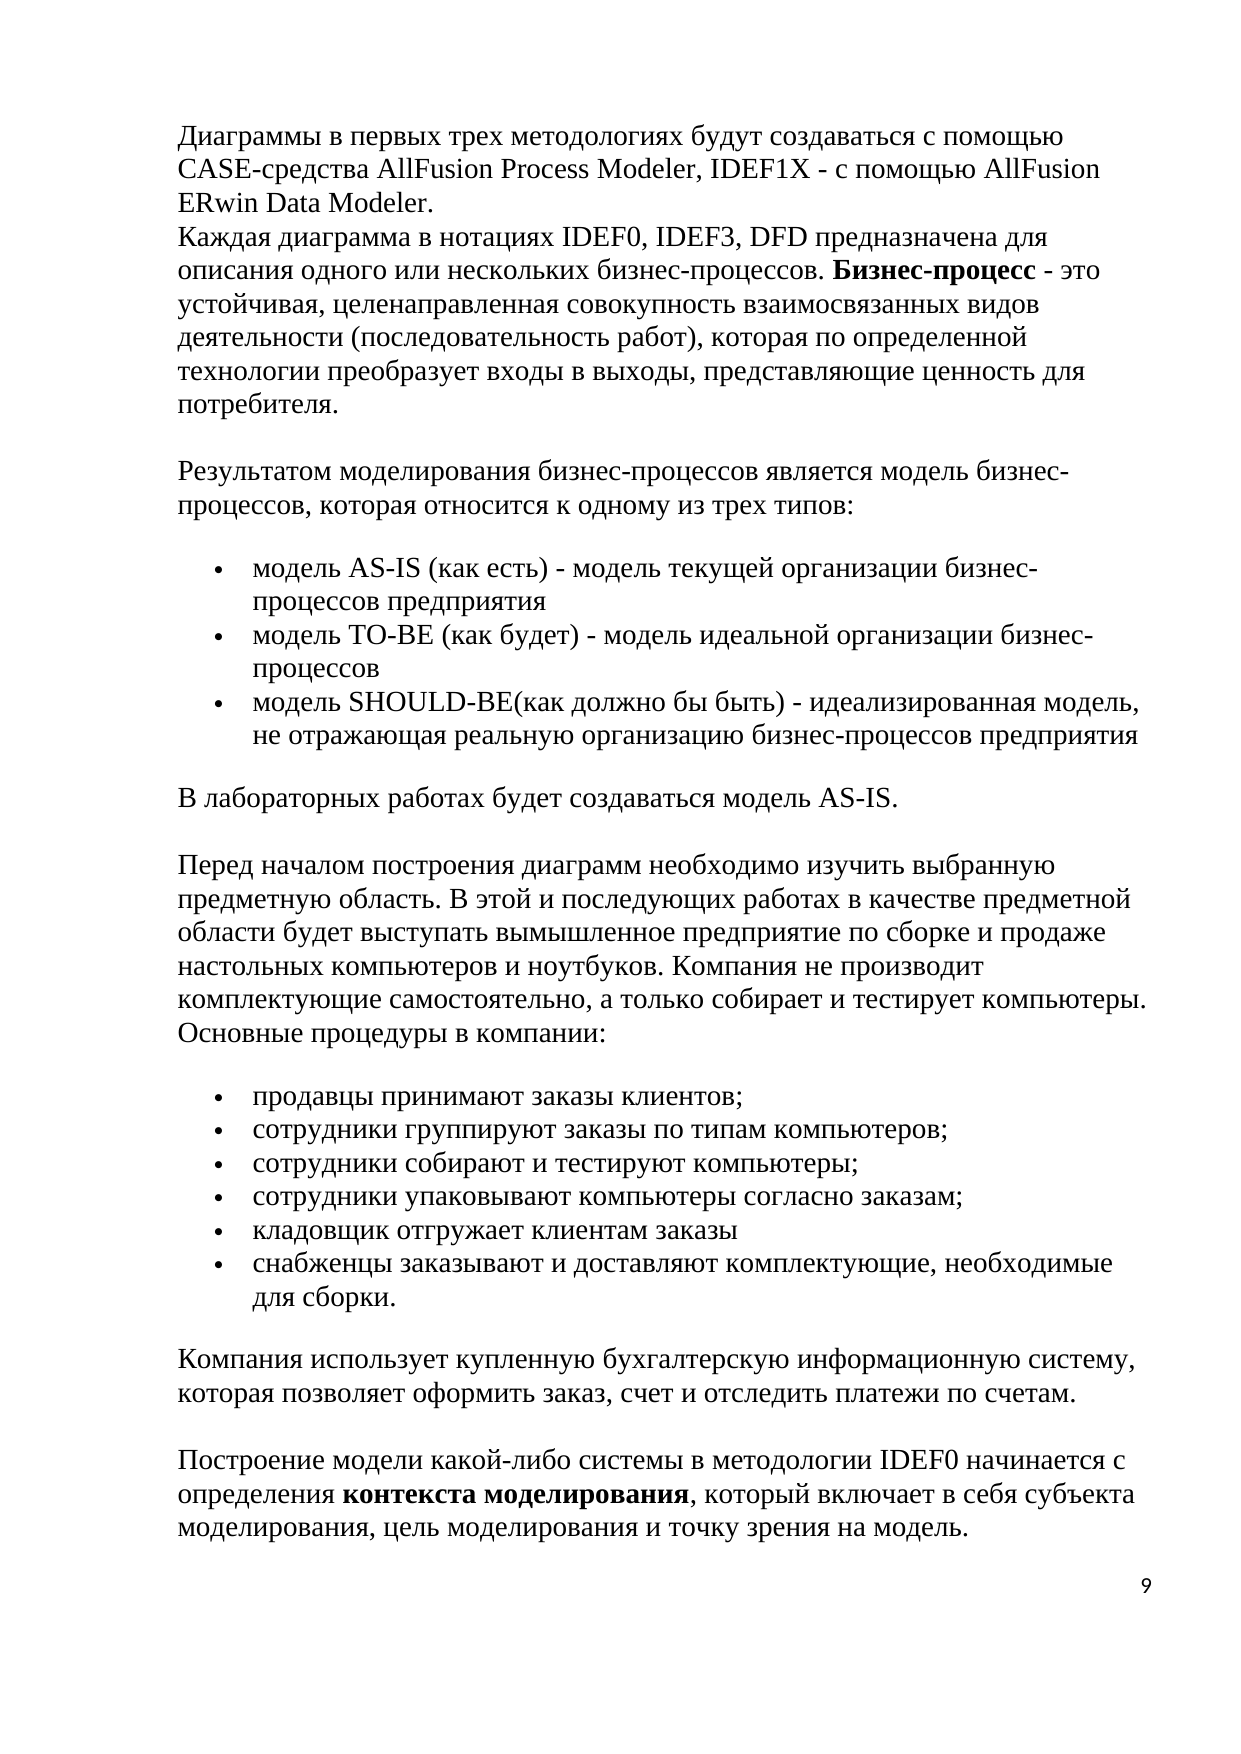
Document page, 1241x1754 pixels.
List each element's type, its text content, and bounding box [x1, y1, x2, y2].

text В лабораторных работах будет создаваться модель AS-IS. Перед началом построения диаграмм необходимо изучить выбранную предметную область. В этой и последующих работах в качестве предметной области будет выступать вымышленное предприятие по сборке и продаже настольных компьютеров и ноутбуков. Компания не производит комплектующие самостоятельно, а только собирает и тестирует компьютеры. Основные процедуры в компании: [177, 780, 1152, 1048]
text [177, 1342, 1152, 1543]
list модель SHOULD-BE(как должно бы быть) - идеализированная модель, не отражающая реальную организацию бизнес-процессов предприятия [215, 684, 1152, 751]
list модель AS-IS (как есть) - модель текущей организации бизнес-процессов предприятия [215, 550, 1152, 617]
list продавцы принимают заказы клиентов; [215, 1078, 1152, 1111]
list сотрудники собирают и тестируют компьютеры; [215, 1145, 1152, 1178]
list сотрудники упаковывают компьютеры согласно заказам; [215, 1178, 1152, 1212]
text Диаграммы в первых трех методологиях будут создаваться с помощью CASE-средства AllFusion Process Modeler, IDEF1X - с помощью AllFusion ERwin Data Modeler. Каждая диаграмма в нотациях IDEF0, IDEF3, DFD предназначена для описания одного или нескольких бизнес-процессов. Бизнес-процесс - это устойчивая, целенаправленная совокупность взаимосвязанных видов деятельности (последовательность работ), которая по определенной технологии преобразует входы в выходы, представляющие ценность для потребителя. Результатом моделирования бизнес-процессов является модель бизнес-процессов, которая относится к одному из трех типов: [177, 118, 1152, 521]
list сотрудники группируют заказы по типам компьютеров; [215, 1111, 1152, 1145]
list снабженцы заказывают и доставляют комплектующие, необходимые для сборки. [215, 1245, 1152, 1312]
list кладовщик отгружает клиентам заказы [215, 1212, 1152, 1245]
list модель TO-BE (как будет) - модель идеальной организации бизнес-процессов [215, 617, 1152, 684]
